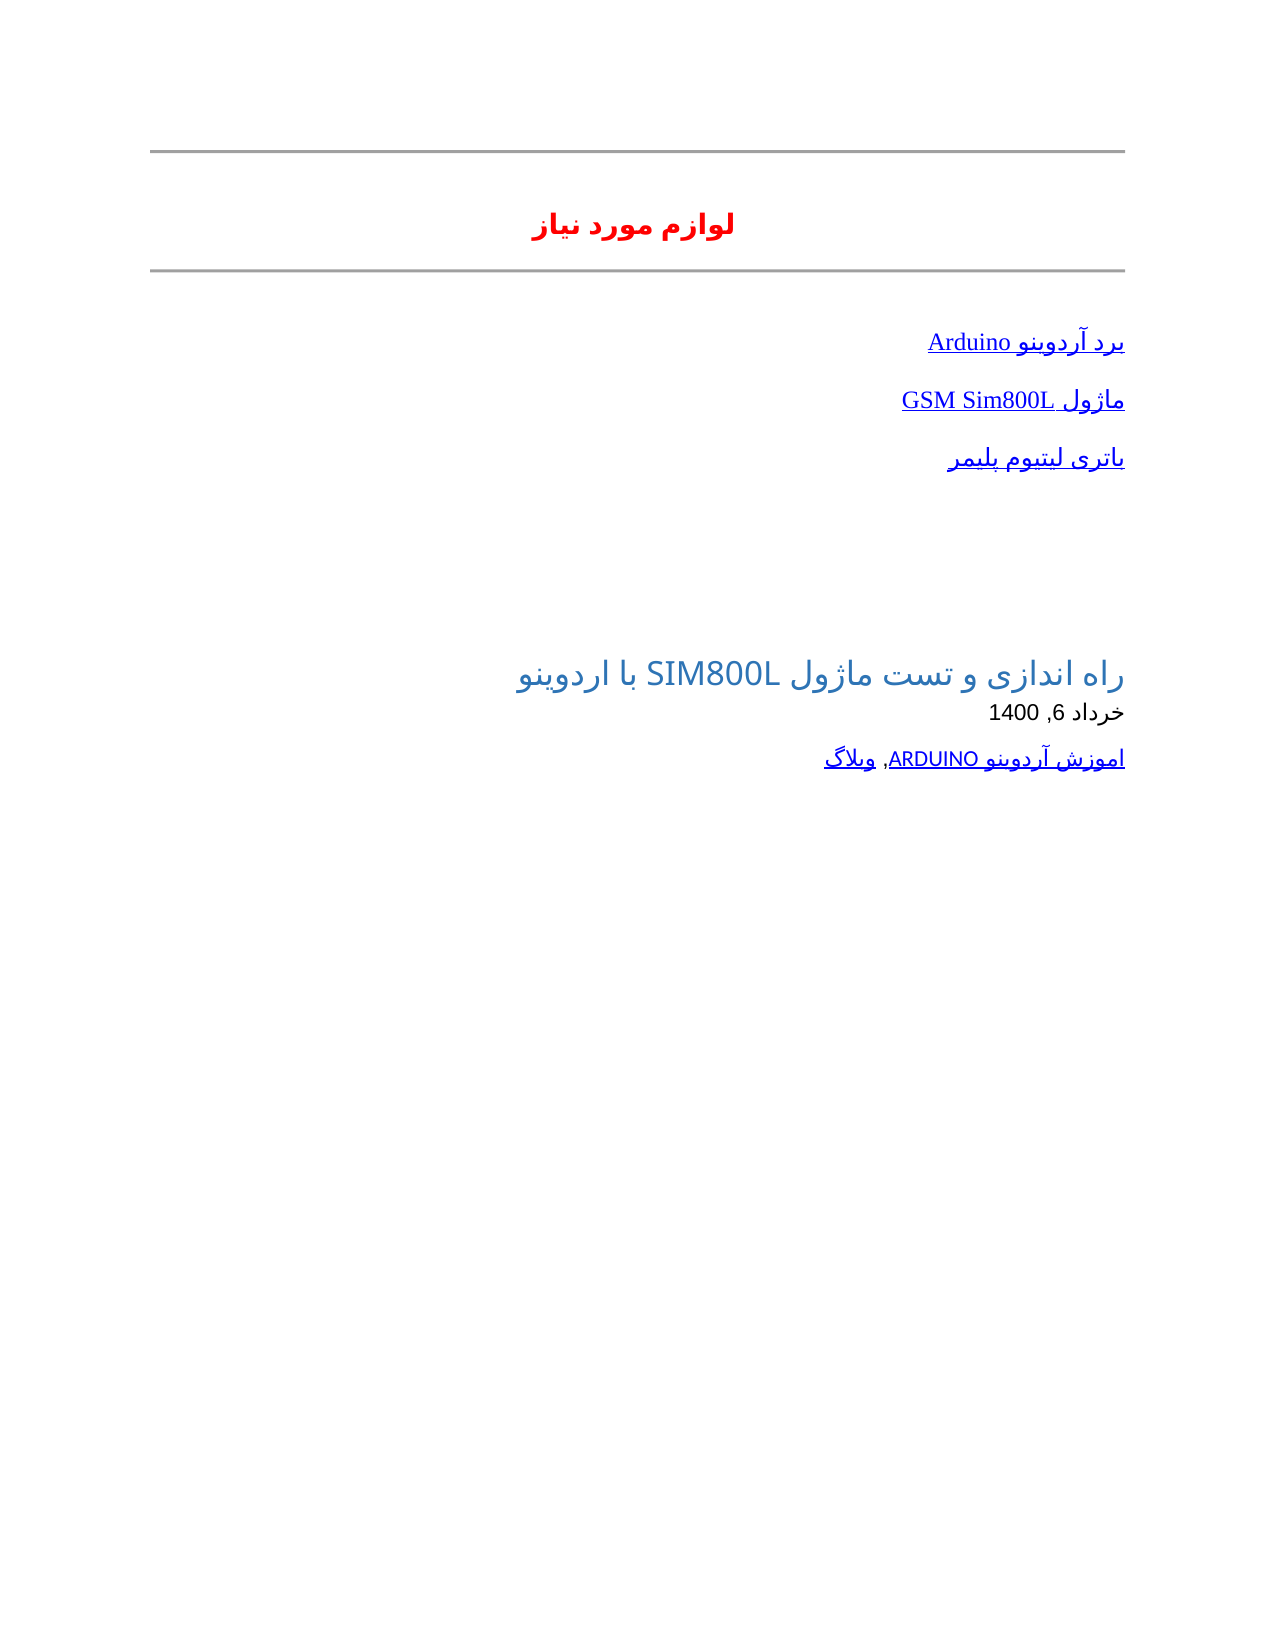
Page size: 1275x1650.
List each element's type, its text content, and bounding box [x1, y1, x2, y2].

text باتری لیتیوم پلیمر [150, 443, 1125, 472]
text ماژول GSM Sim800L [150, 385, 1125, 414]
text خرداد 6, 1400 [150, 699, 1125, 725]
subtitle لوازم مورد نیاز [150, 208, 1125, 240]
text اموزش آردوینو ARDUINO, وبلاگ [150, 744, 1125, 772]
subtitle راه اندازی و تست ماژول SIM800L با اردوینو [150, 650, 1125, 695]
text برد آردوینو Arduino [150, 327, 1125, 356]
